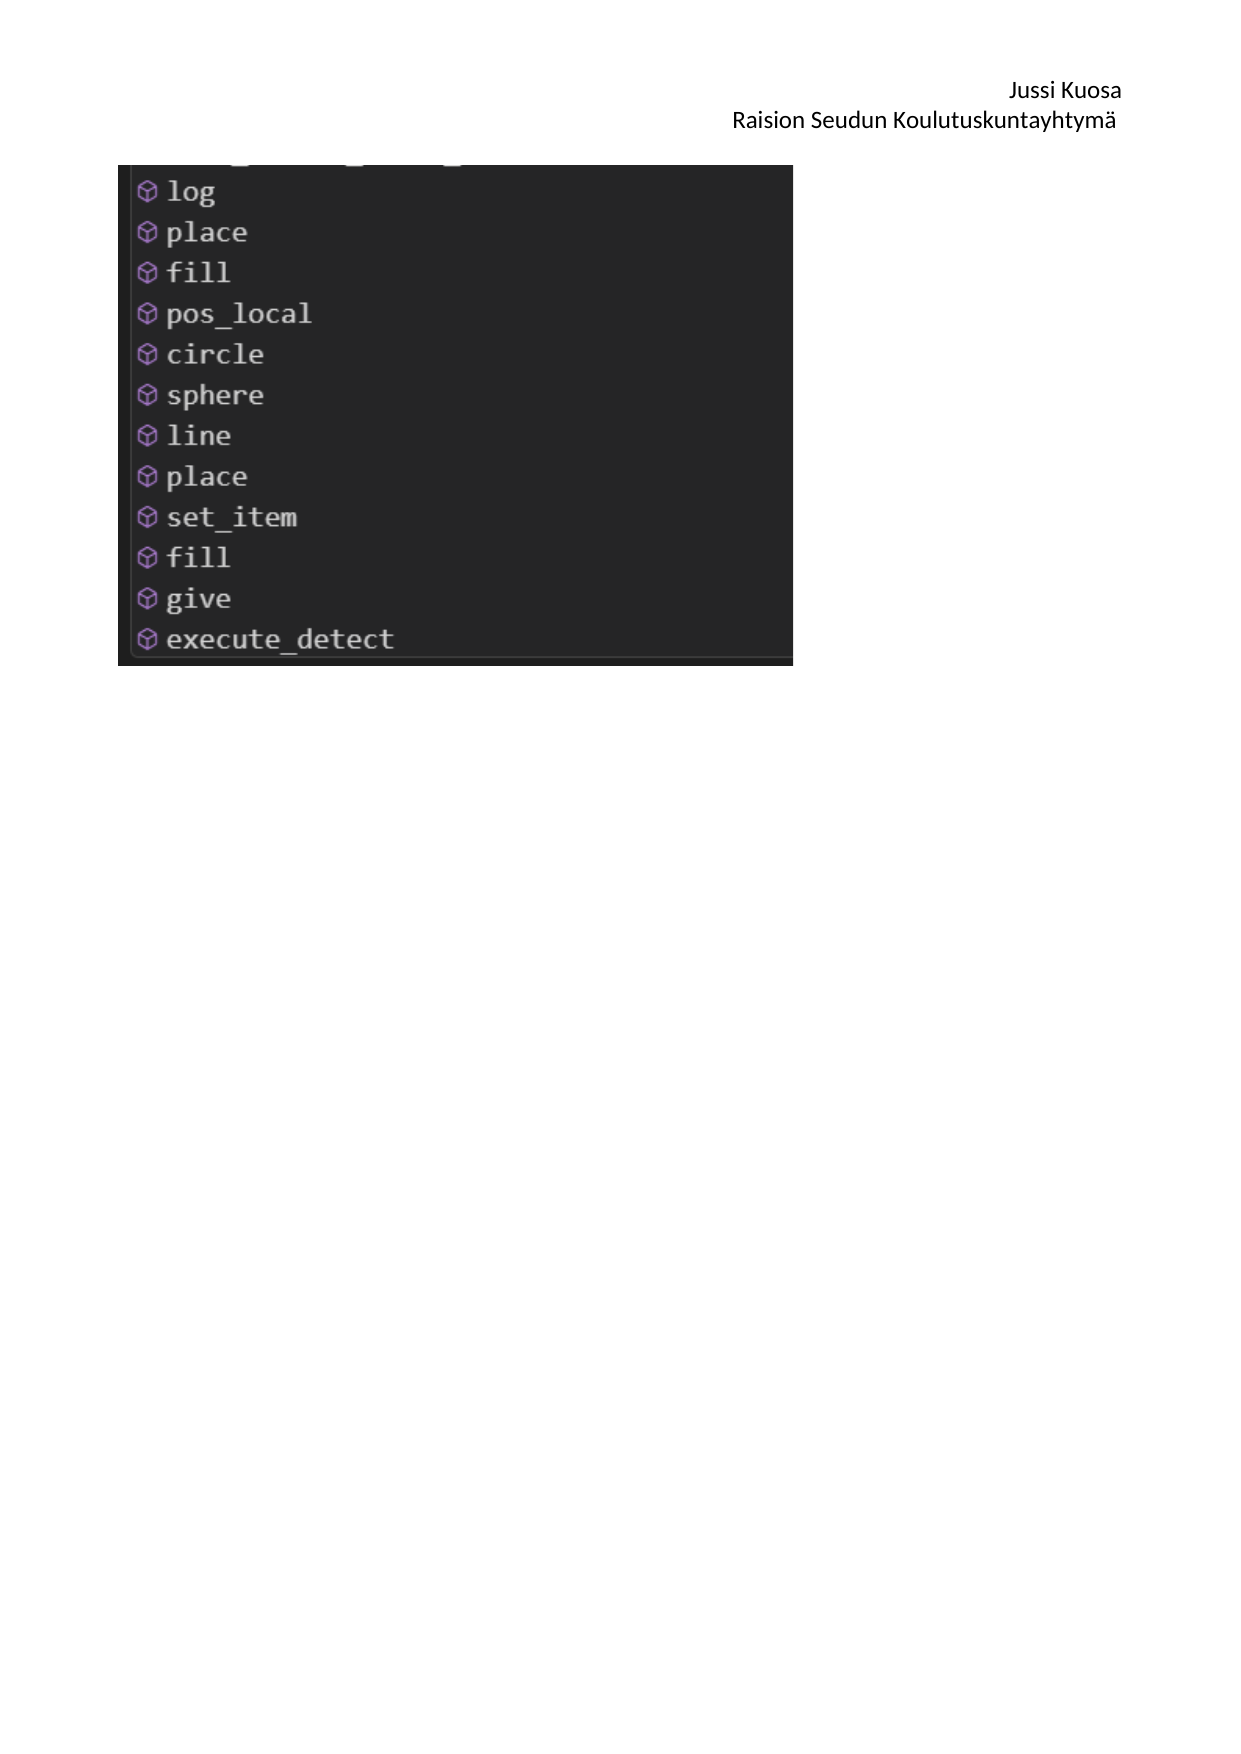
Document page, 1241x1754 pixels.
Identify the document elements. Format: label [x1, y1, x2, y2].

picture [118, 165, 794, 666]
